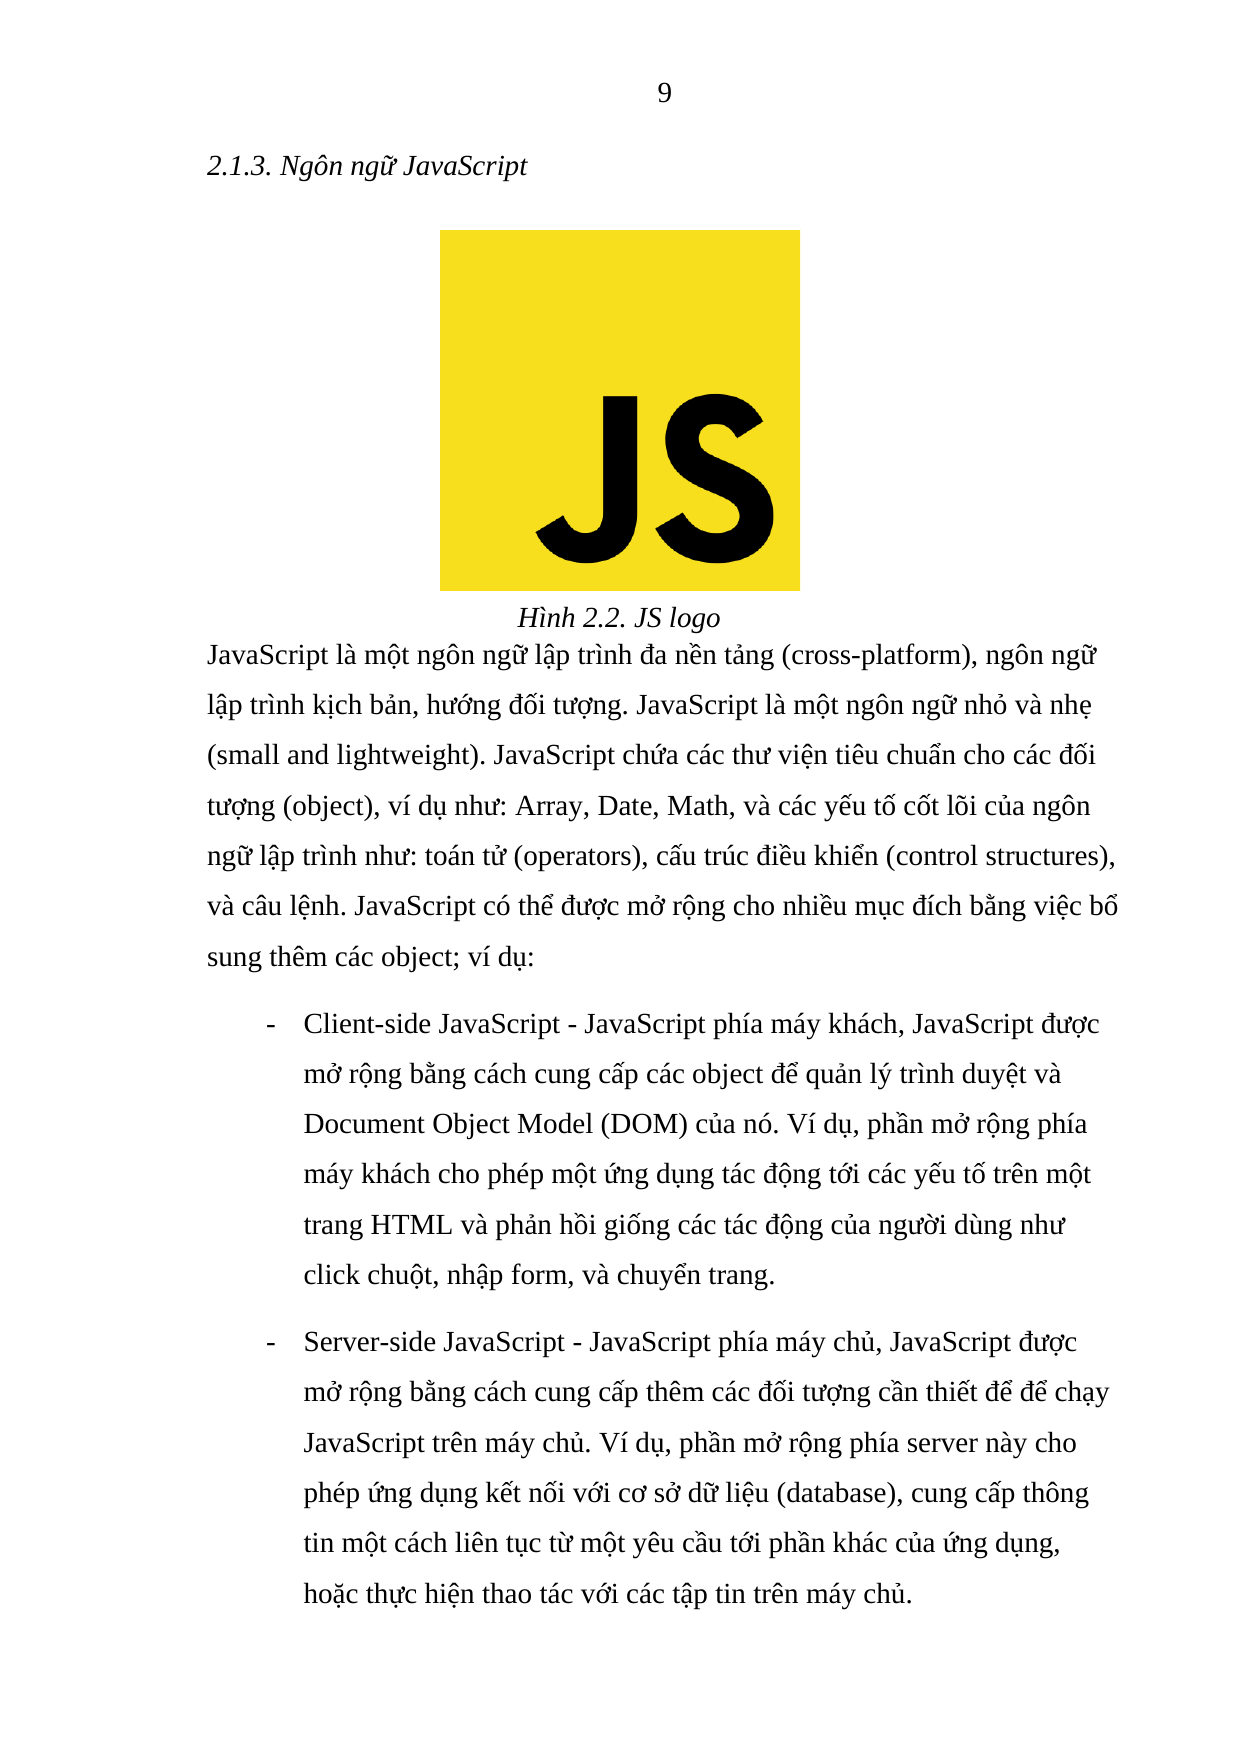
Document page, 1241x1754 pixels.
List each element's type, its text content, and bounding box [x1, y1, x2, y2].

list Client-side JavaScript - JavaScript phía máy khách, JavaScript được mở rộng bằng cách cung cấp các object để quản lý trình duyệt và Document Object Model (DOM) của nó. Ví dụ, phần mở rộng phía máy khách cho phép một ứng dụng tác động tới các yếu tố trên một trang HTML và phản hồi giống các tác động của người dùng như click chuột, nhập form, và chuyển trang. [266, 1006, 1122, 1291]
text JavaScript là một ngôn ngữ lập trình đa nền tảng (cross-platform), ngôn ngữ lập trình kịch bản, hướng đối tượng. JavaScript là một ngôn ngữ nhỏ và nhẹ (small and lightweight). JavaScript chứa các thư viện tiêu chuẩn cho các đối tượng (object), ví dụ như: Array, Date, Math, và các yếu tố cốt lõi của ngôn ngữ lập trình như: toán tử (operators), cấu trúc điều khiển (control structures), và câu lệnh. JavaScript có thể được mở rộng cho nhiều mục đích bằng việc bổ sung thêm các object; ví dụ: [207, 211, 1122, 972]
picture [440, 230, 800, 591]
list Server-side JavaScript - JavaScript phía máy chủ, JavaScript được mở rộng bằng cách cung cấp thêm các đối tượng cần thiết để để chạy JavaScript trên máy chủ. Ví dụ, phần mở rộng phía server này cho phép ứng dụng kết nối với cơ sở dữ liệu (database), cung cấp thông tin một cách liên tục từ một yêu cầu tới phần khác của ứng dụng, hoặc thực hiện thao tác với các tập tin trên máy chủ. [266, 1324, 1122, 1609]
subtitle Ngôn ngữ JavaScript [207, 148, 1122, 181]
